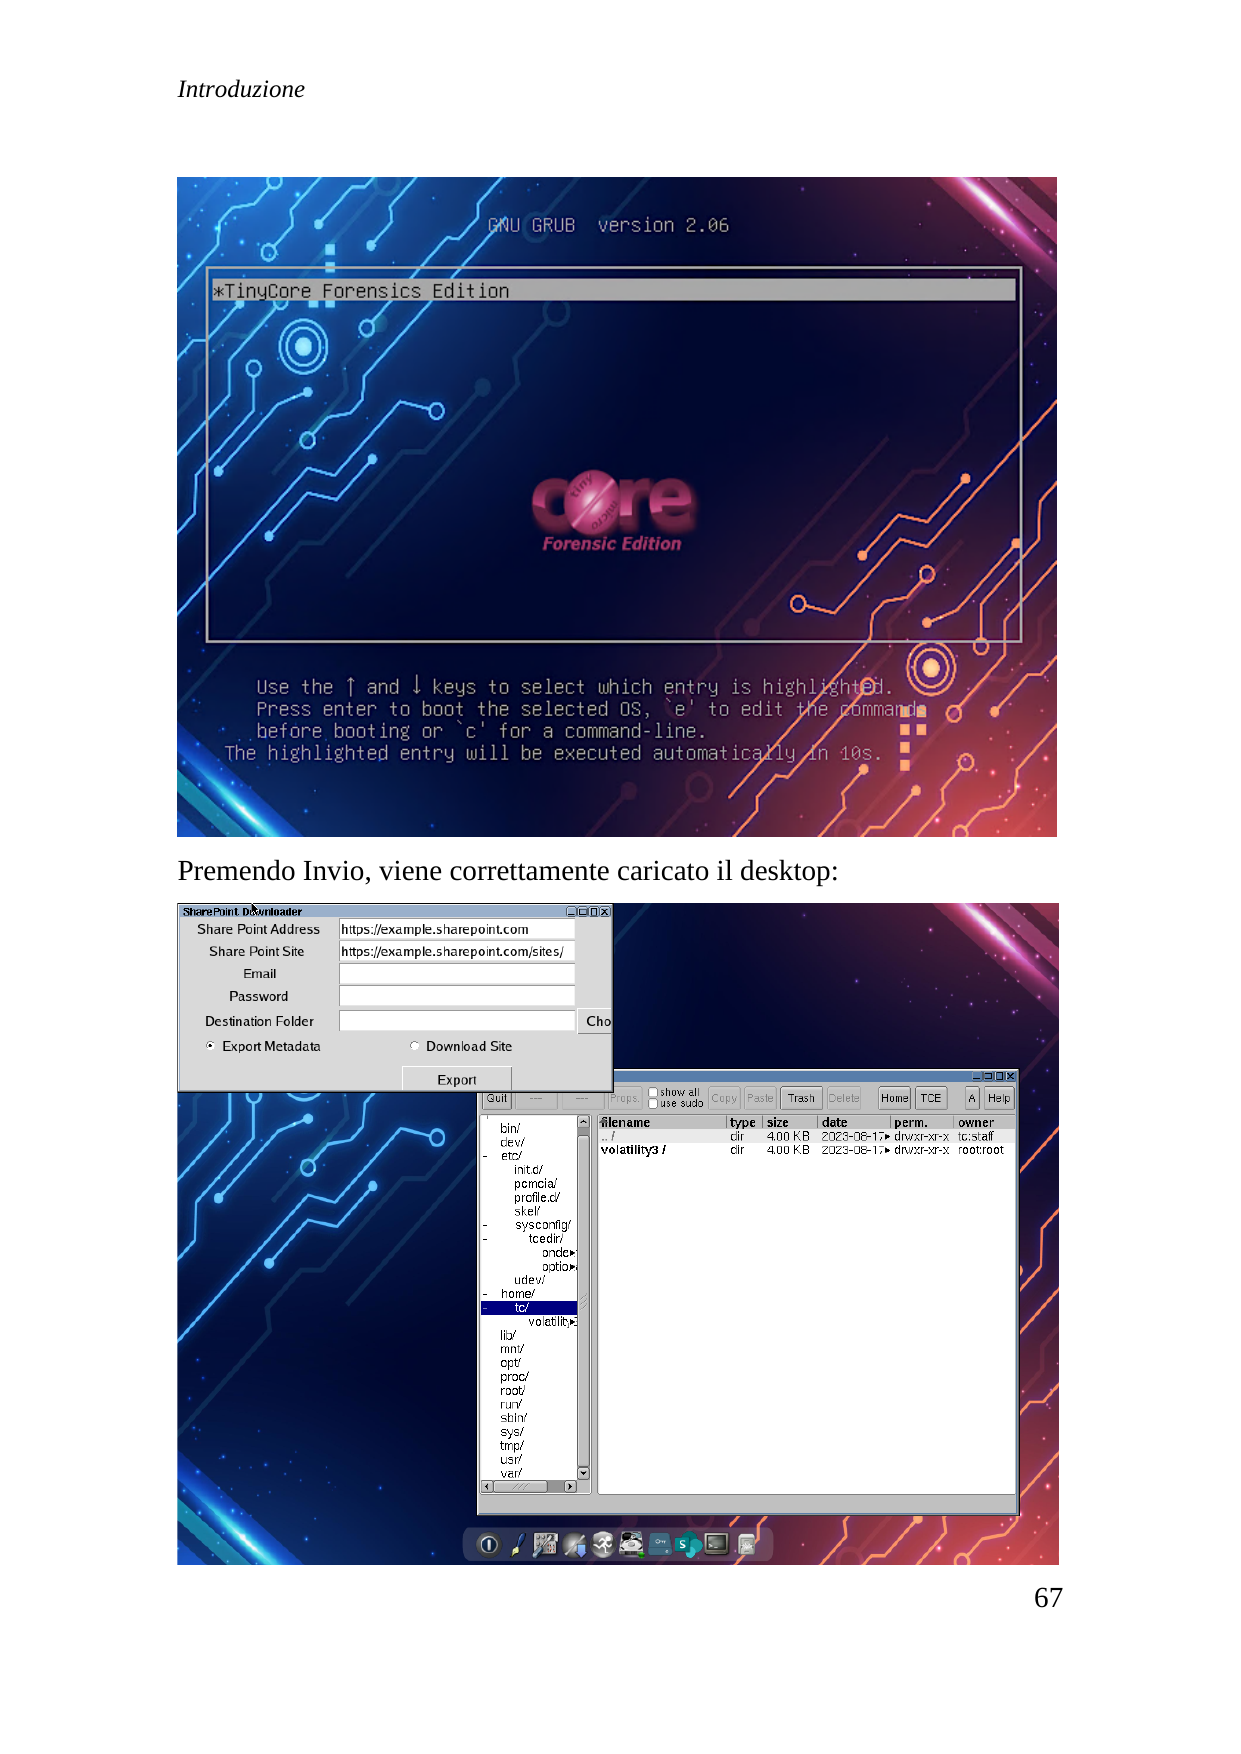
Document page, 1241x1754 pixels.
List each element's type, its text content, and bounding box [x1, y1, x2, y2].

text Premendo Invio, viene correttamente caricato il desktop: [177, 853, 1063, 887]
picture [177, 903, 1059, 1565]
picture [177, 177, 1057, 837]
